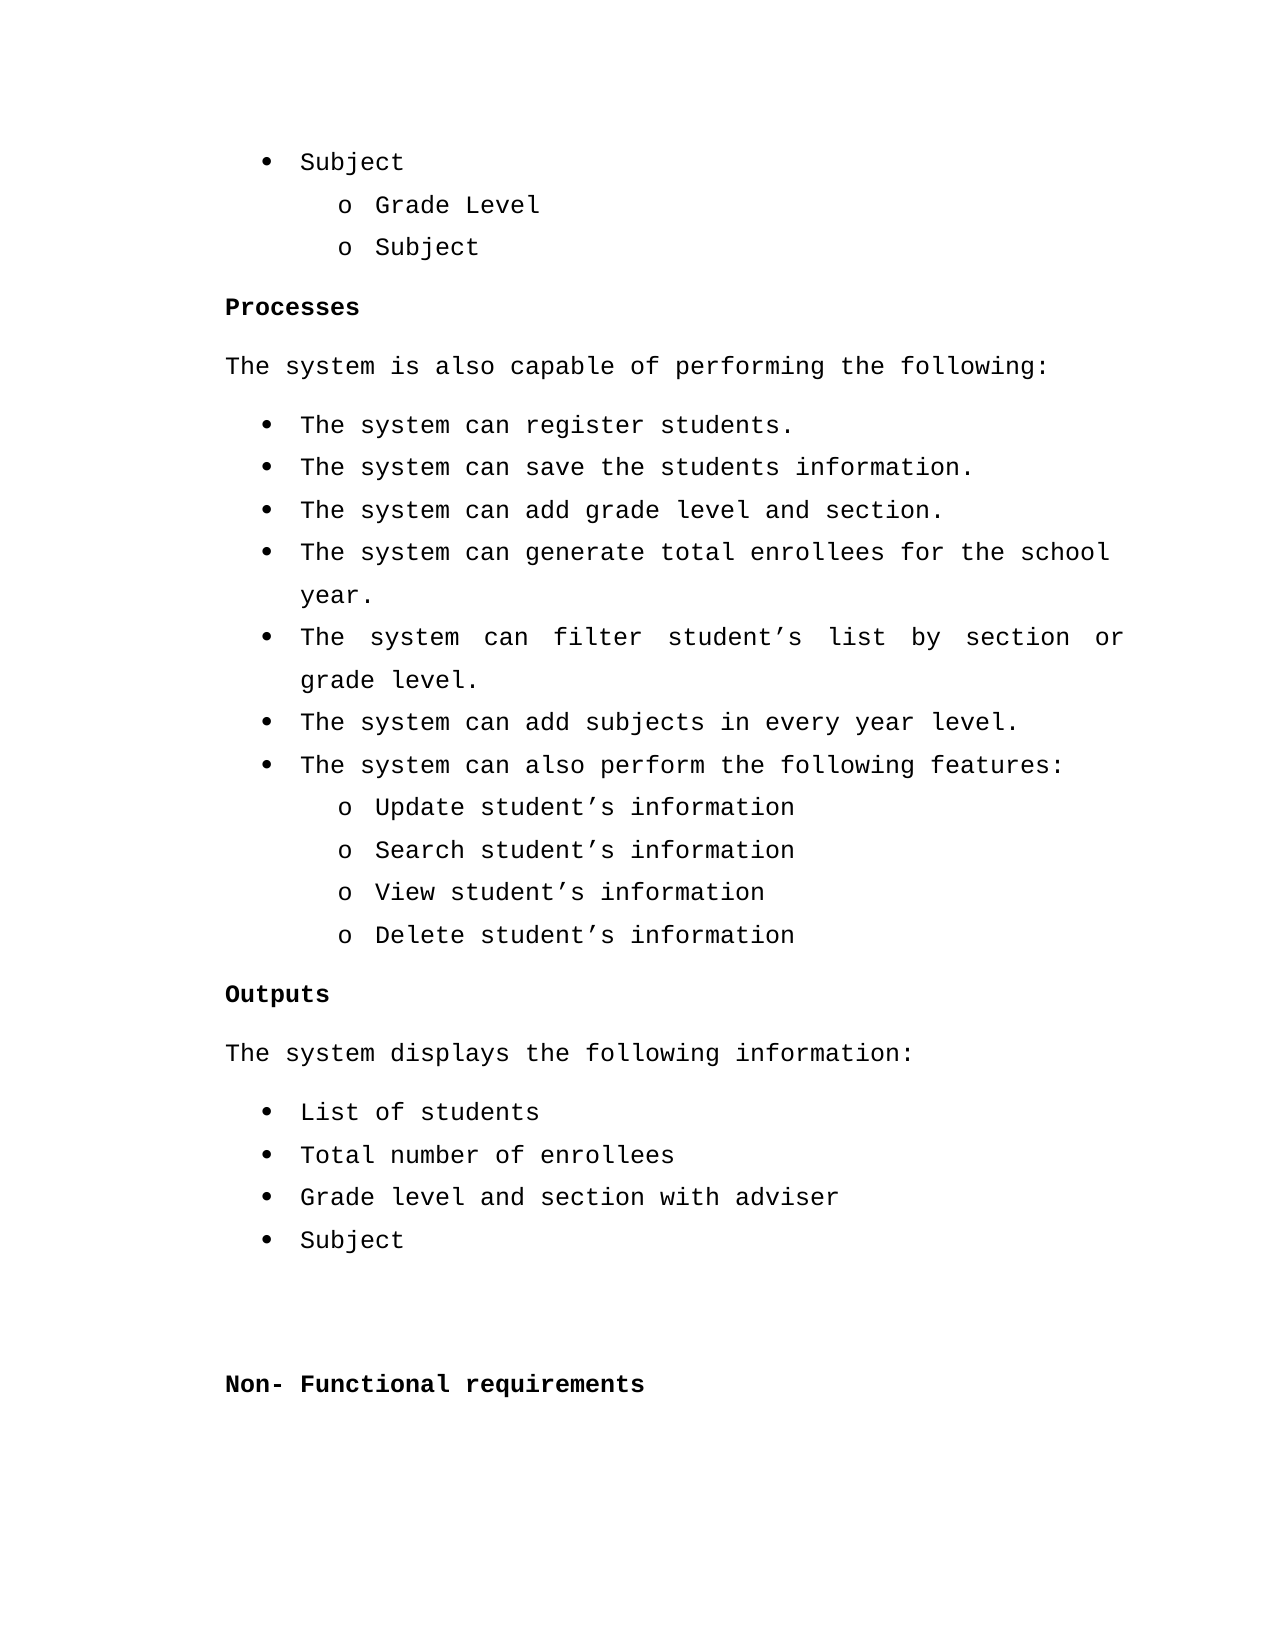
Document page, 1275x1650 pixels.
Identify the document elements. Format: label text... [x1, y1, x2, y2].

list Subject [262, 1227, 1125, 1256]
list Grade level and section with adviser [262, 1185, 1125, 1213]
text Outputs [225, 982, 1125, 1010]
list Update student’s information [337, 795, 1125, 823]
list The system can save the students information. [262, 455, 1125, 483]
list List of students [262, 1100, 1125, 1128]
list The system can filter student’s list by section or grade level. [262, 625, 1125, 696]
list The system can also perform the following features: [262, 752, 1125, 781]
text Processes [225, 294, 1125, 322]
list The system can generate total enrollees for the school year. [262, 540, 1125, 611]
list Subject [337, 235, 1125, 263]
text Non- Functional requirements [225, 1371, 1125, 1400]
list The system can add subjects in every year level. [262, 710, 1125, 738]
list The system can register students. [262, 412, 1125, 441]
list The system can add grade level and section. [262, 497, 1125, 526]
list Search student’s information [337, 837, 1125, 866]
list Total number of enrollees [262, 1142, 1125, 1171]
text The system is also capable of performing the following: [225, 353, 1125, 382]
list View student’s information [337, 880, 1125, 908]
list Delete student’s information [337, 922, 1125, 951]
list Grade Level [337, 192, 1125, 221]
list Subject [262, 150, 1125, 178]
text The system displays the following information: [225, 1041, 1125, 1069]
